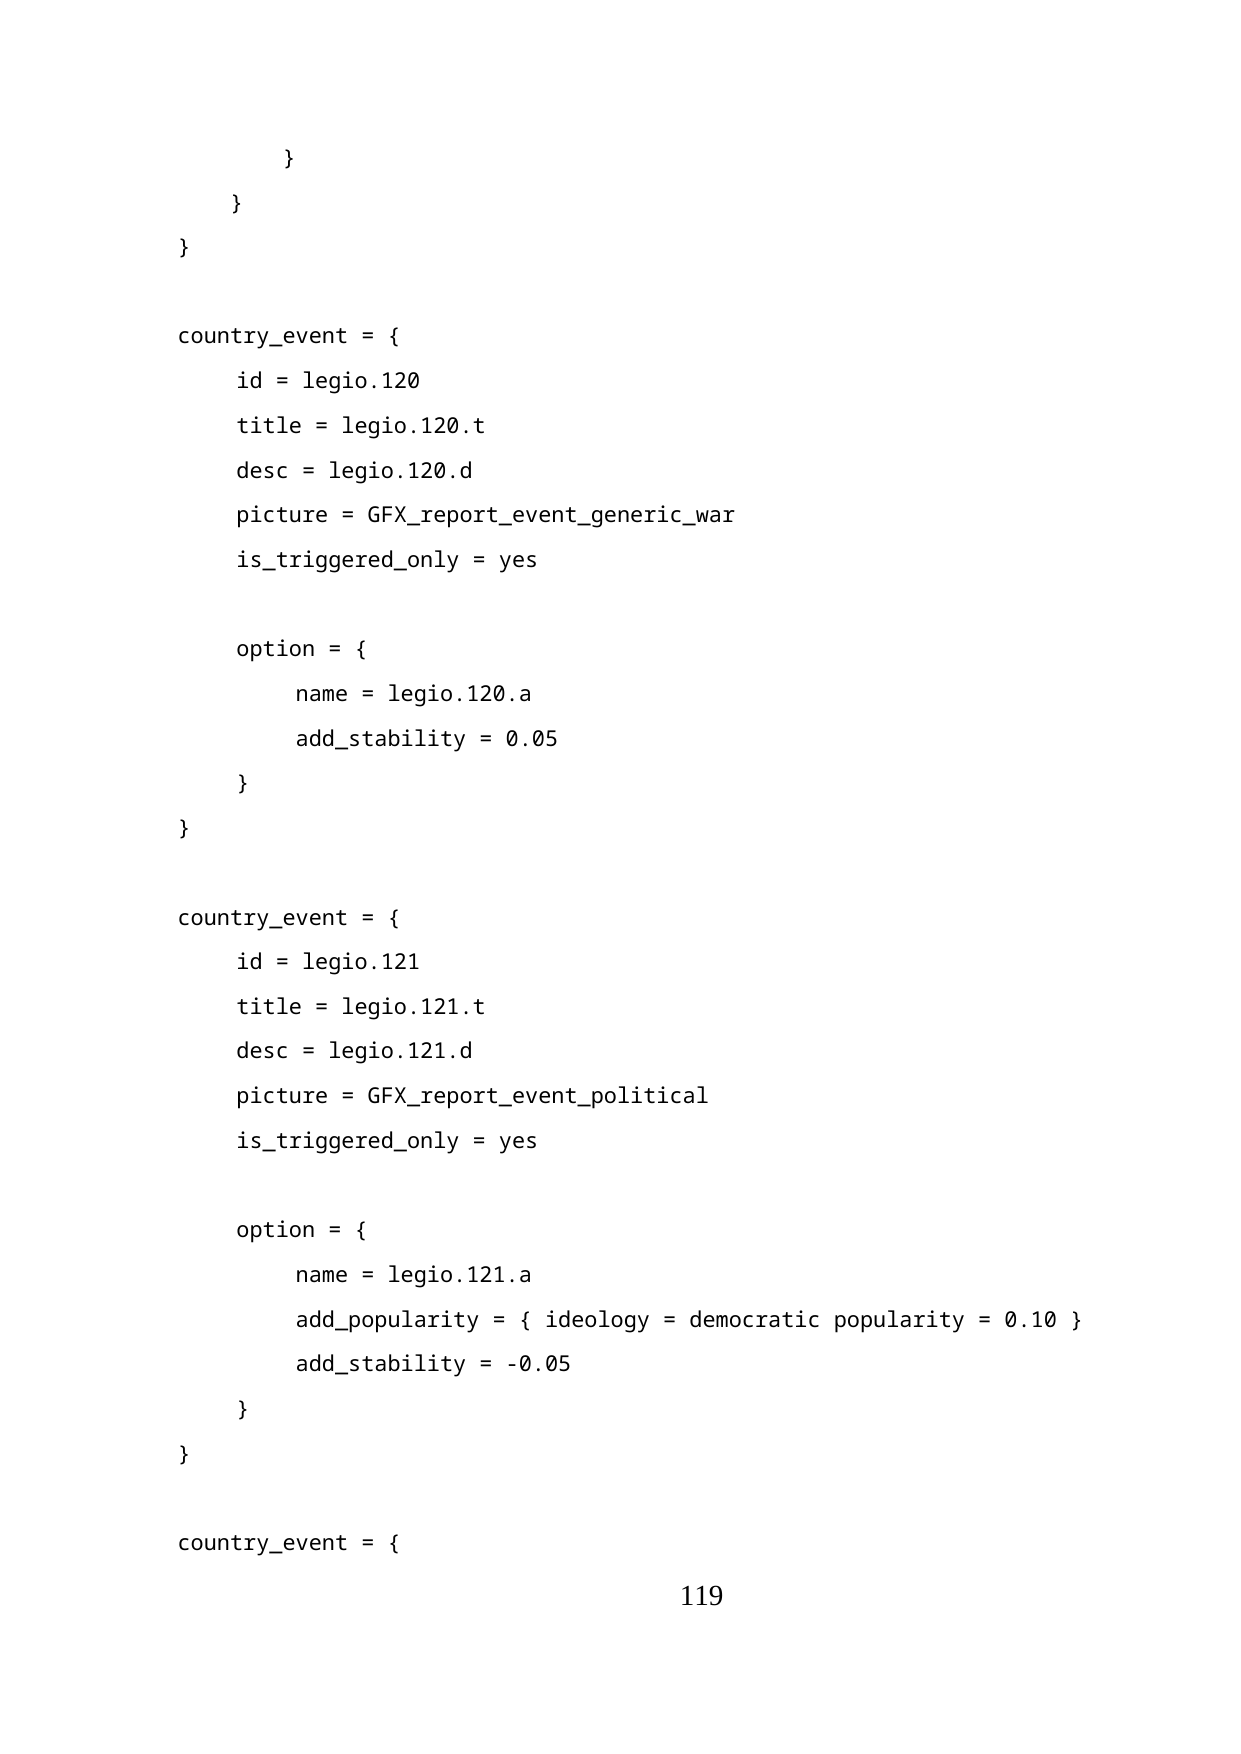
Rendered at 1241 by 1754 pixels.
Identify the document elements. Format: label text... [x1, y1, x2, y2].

text } [177, 231, 1152, 261]
text is_triggered_only = yes [177, 1125, 1152, 1155]
text add_popularity = { ideology = democratic popularity = 0.10 } [177, 1304, 1152, 1333]
text picture = GFX_report_event_generic_war [177, 499, 1152, 529]
text country_event = { [177, 901, 1152, 931]
text desc = legio.121.d [177, 1036, 1152, 1065]
text option = { [177, 1214, 1152, 1244]
text } [177, 1393, 1152, 1423]
text name = legio.121.a [177, 1259, 1152, 1289]
text } [177, 186, 1152, 216]
text } [177, 812, 1152, 842]
text } [177, 767, 1152, 797]
text option = { [177, 633, 1152, 663]
text title = legio.121.t [177, 991, 1152, 1021]
text picture = GFX_report_event_political [177, 1080, 1152, 1110]
text id = legio.120 [177, 365, 1152, 395]
text } [177, 142, 1152, 172]
text country_event = { [177, 1527, 1152, 1557]
text country_event = { [177, 321, 1152, 350]
text id = legio.121 [177, 946, 1152, 976]
text add_stability = -0.05 [177, 1348, 1152, 1378]
text add_stability = 0.05 [177, 723, 1152, 752]
text } [177, 1438, 1152, 1467]
text name = legio.120.a [177, 678, 1152, 708]
text desc = legio.120.d [177, 454, 1152, 484]
text title = legio.120.t [177, 410, 1152, 440]
text is_triggered_only = yes [177, 544, 1152, 574]
